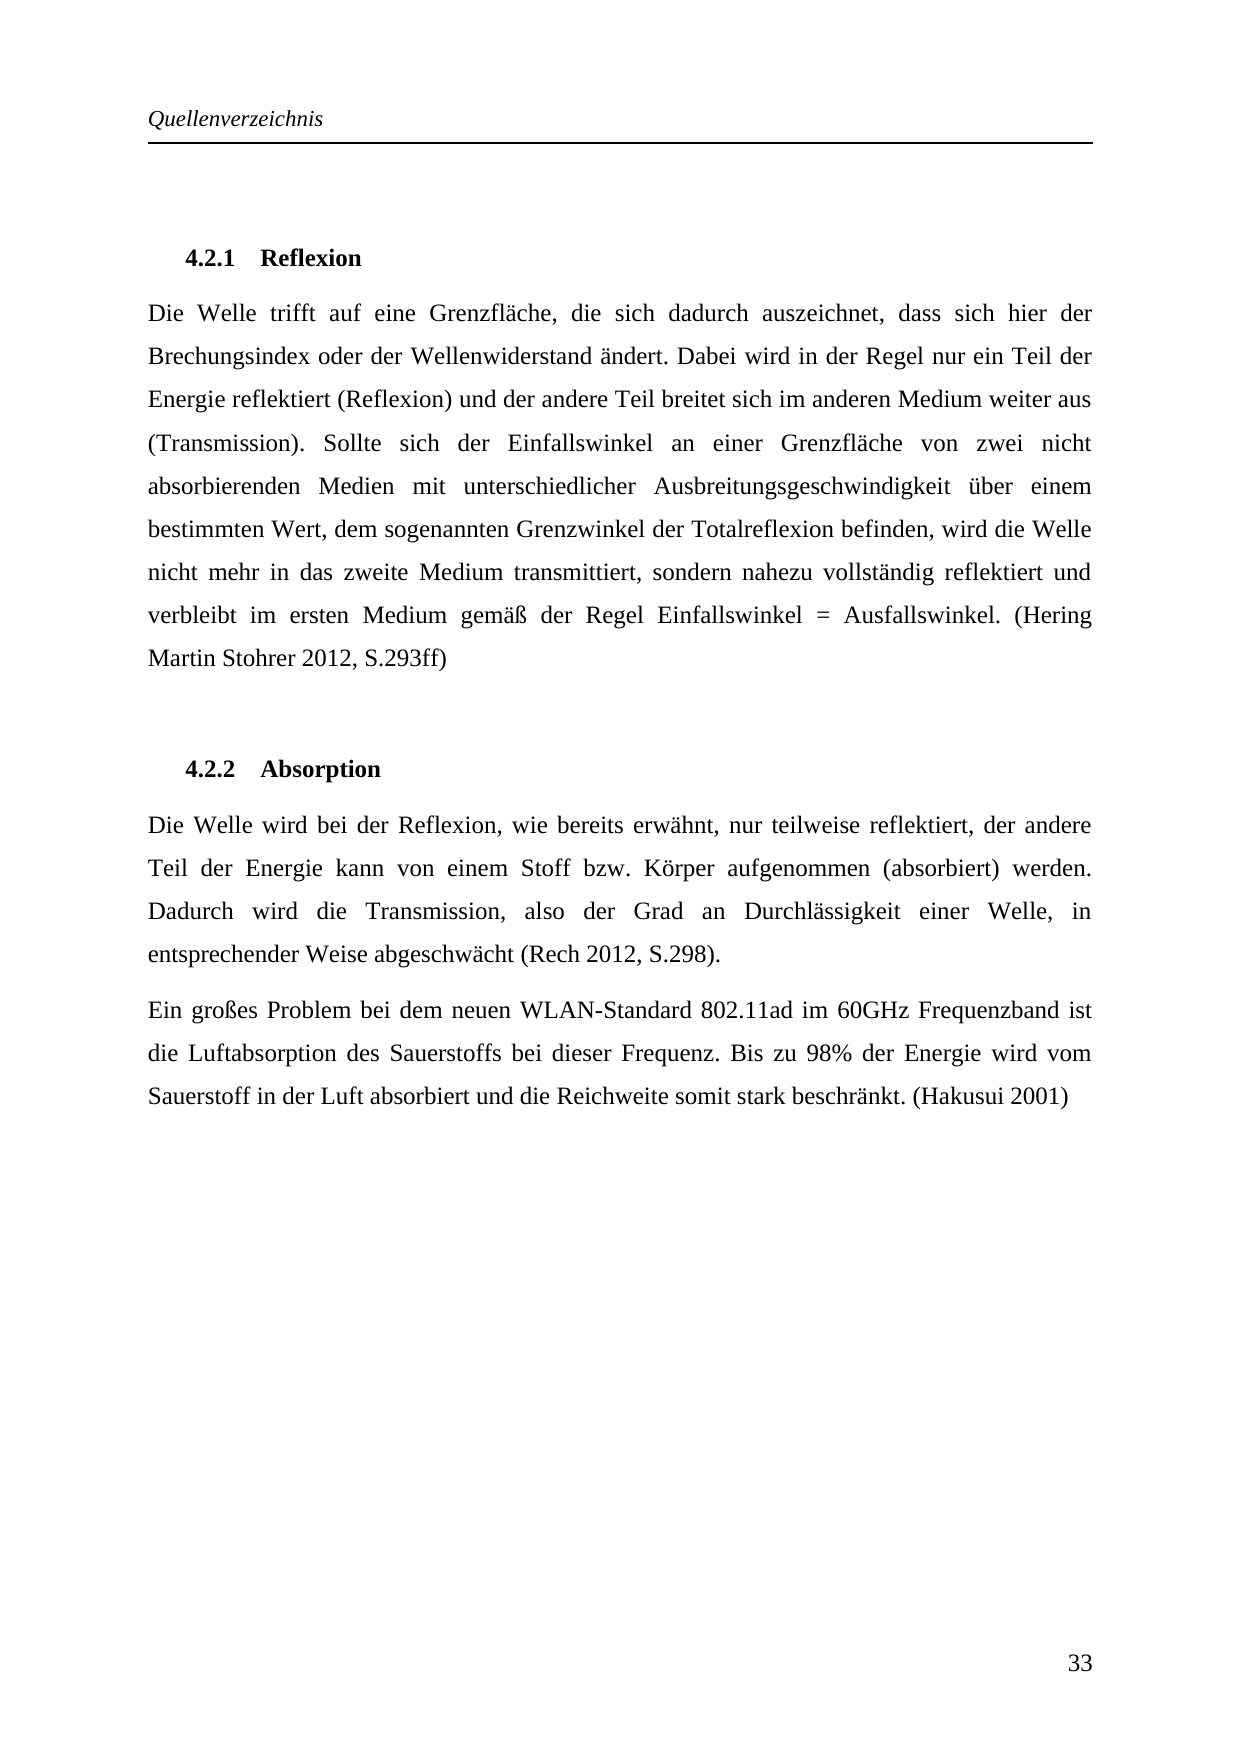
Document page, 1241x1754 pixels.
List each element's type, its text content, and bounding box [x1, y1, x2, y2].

subtitle Reflexion [185, 243, 1093, 271]
subtitle Absorption [185, 754, 1093, 783]
text Ein großes Problem bei dem neuen WLAN-Standard 802.11ad im 60GHz Frequenzband ist die Luftabsorption des Sauerstoffs bei dieser Frequenz. Bis zu 98% der Energie wird vom Sauerstoff in der Luft absorbiert und die Reichweite somit stark beschränkt. (Hakusui 2001) [148, 995, 1093, 1110]
text Die Welle wird bei der Reflexion, wie bereits erwähnt, nur teilweise reflektiert, der andere Teil der Energie kann von einem Stoff bzw. Körper aufgenommen (absorbiert) werden. Dadurch wird die Transmission, also der Grad an Durchlässigkeit einer Welle, in entsprechender Weise abgeschwächt (Rech 2012, S.298). [148, 810, 1093, 968]
text Die Welle trifft auf eine Grenzfläche, die sich dadurch auszeichnet, dass sich hier der Brechungsindex oder der Wellenwiderstand ändert. Dabei wird in der Regel nur ein Teil der Energie reflektiert (Reflexion) und der andere Teil breitet sich im anderen Medium weiter aus (Transmission). Sollte sich der Einfallswinkel an einer Grenzfläche von zwei nicht absorbierenden Medien mit unterschiedlicher Ausbreitungsgeschwindigkeit über einem bestimmten Wert, dem sogenannten Grenzwinkel der Totalreflexion befinden, wird die Welle nicht mehr in das zweite Medium transmittiert, sondern nahezu vollständig reflektiert und verbleibt im ersten Medium gemäß der Regel Einfallswinkel = Ausfallswinkel. (Hering Martin Stohrer 2012, S.293ff) [148, 298, 1093, 672]
